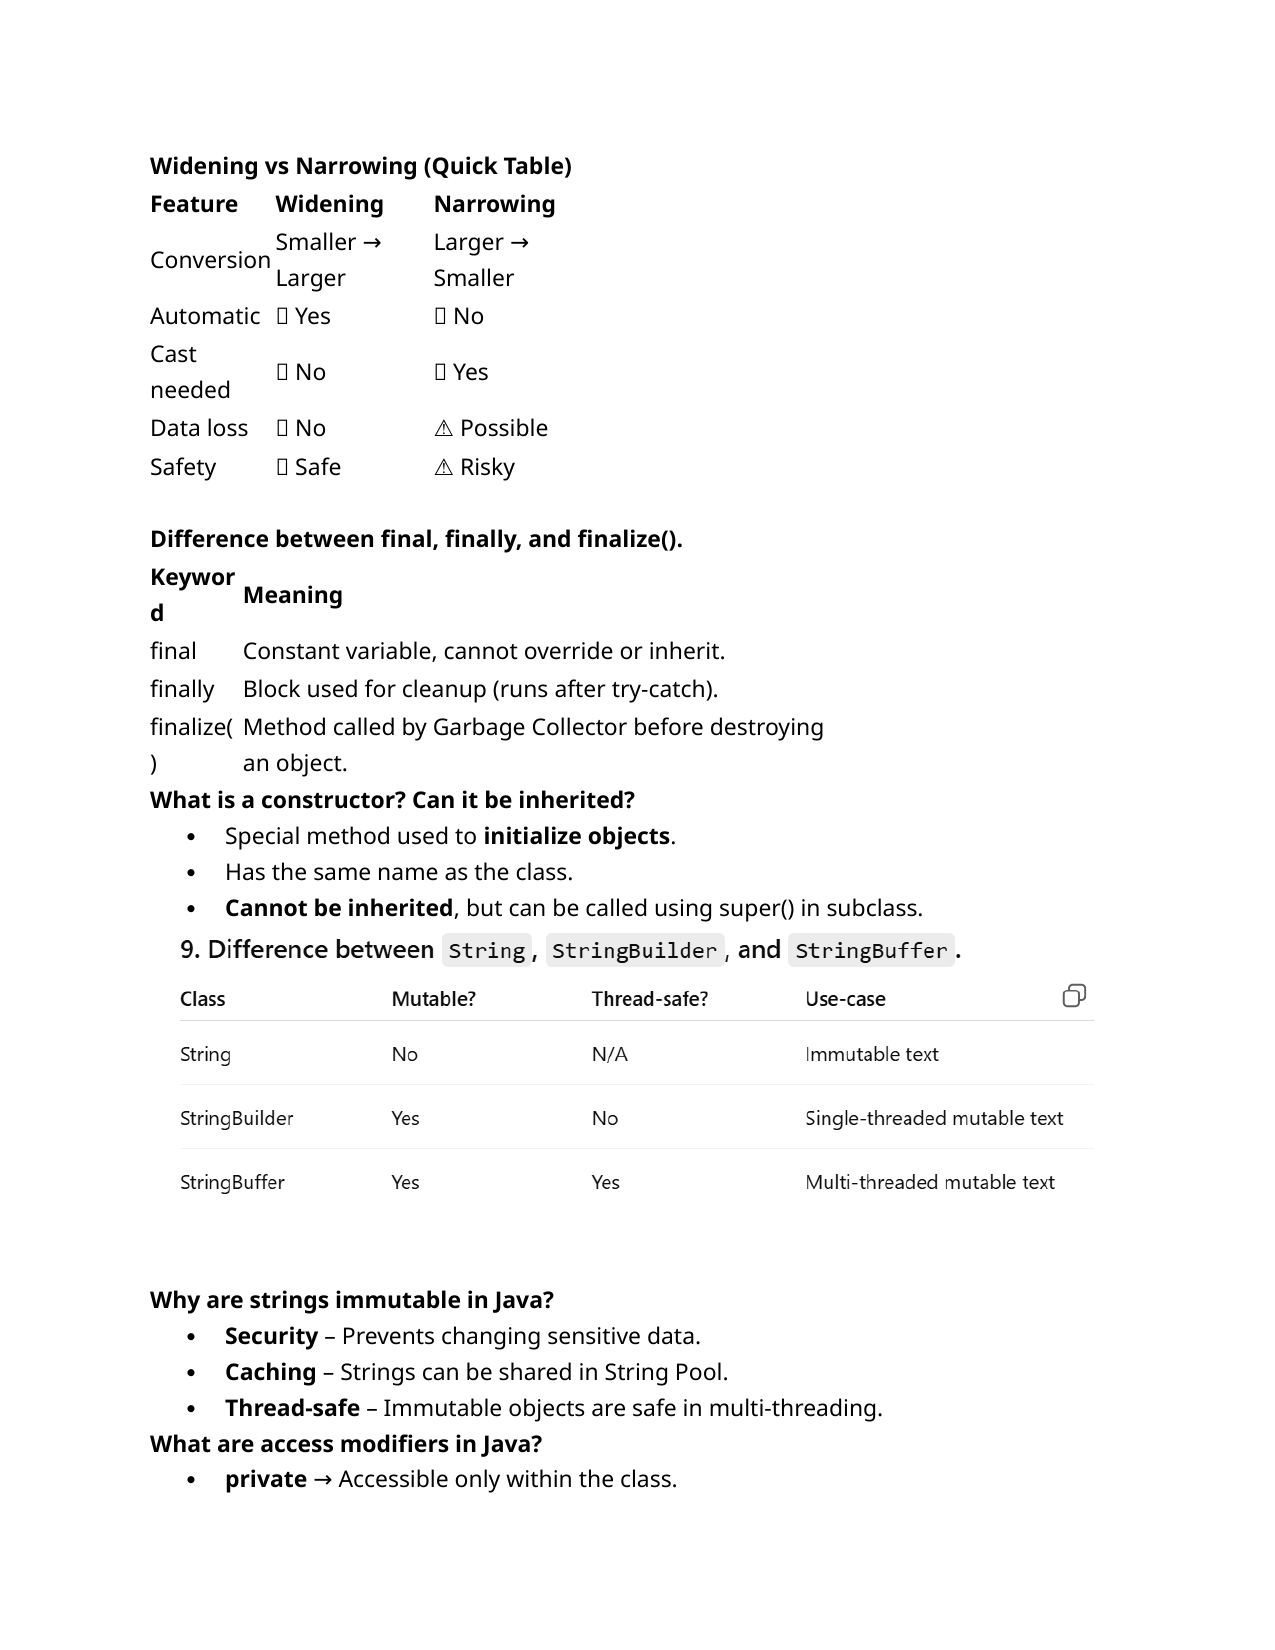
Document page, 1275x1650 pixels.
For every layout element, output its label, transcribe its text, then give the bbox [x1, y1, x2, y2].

list Cannot be inherited, but can be called using super() in subclass. [187, 892, 1125, 923]
list Security – Prevents changing sensitive data. [187, 1320, 1125, 1351]
text What is a constructor? Can it be inherited? [150, 784, 1125, 815]
list Caching – Strings can be shared in String Pool. [187, 1356, 1125, 1387]
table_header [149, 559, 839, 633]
picture [150, 927, 1125, 1208]
list Has the same name as the class. [187, 856, 1125, 887]
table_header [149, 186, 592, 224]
text Difference between final, finally, and finalize(). [150, 523, 1125, 554]
text What are access modifiers in Java? [150, 1427, 1125, 1459]
list private → Accessible only within the class. [187, 1463, 1125, 1495]
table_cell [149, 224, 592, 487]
text Why are strings immutable in Java? [150, 1284, 1125, 1315]
list Special method used to initialize objects. [187, 820, 1125, 851]
text Widening vs Narrowing (Quick Table) [150, 150, 1125, 181]
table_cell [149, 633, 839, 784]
list Thread-safe – Immutable objects are safe in multi-threading. [187, 1392, 1125, 1423]
